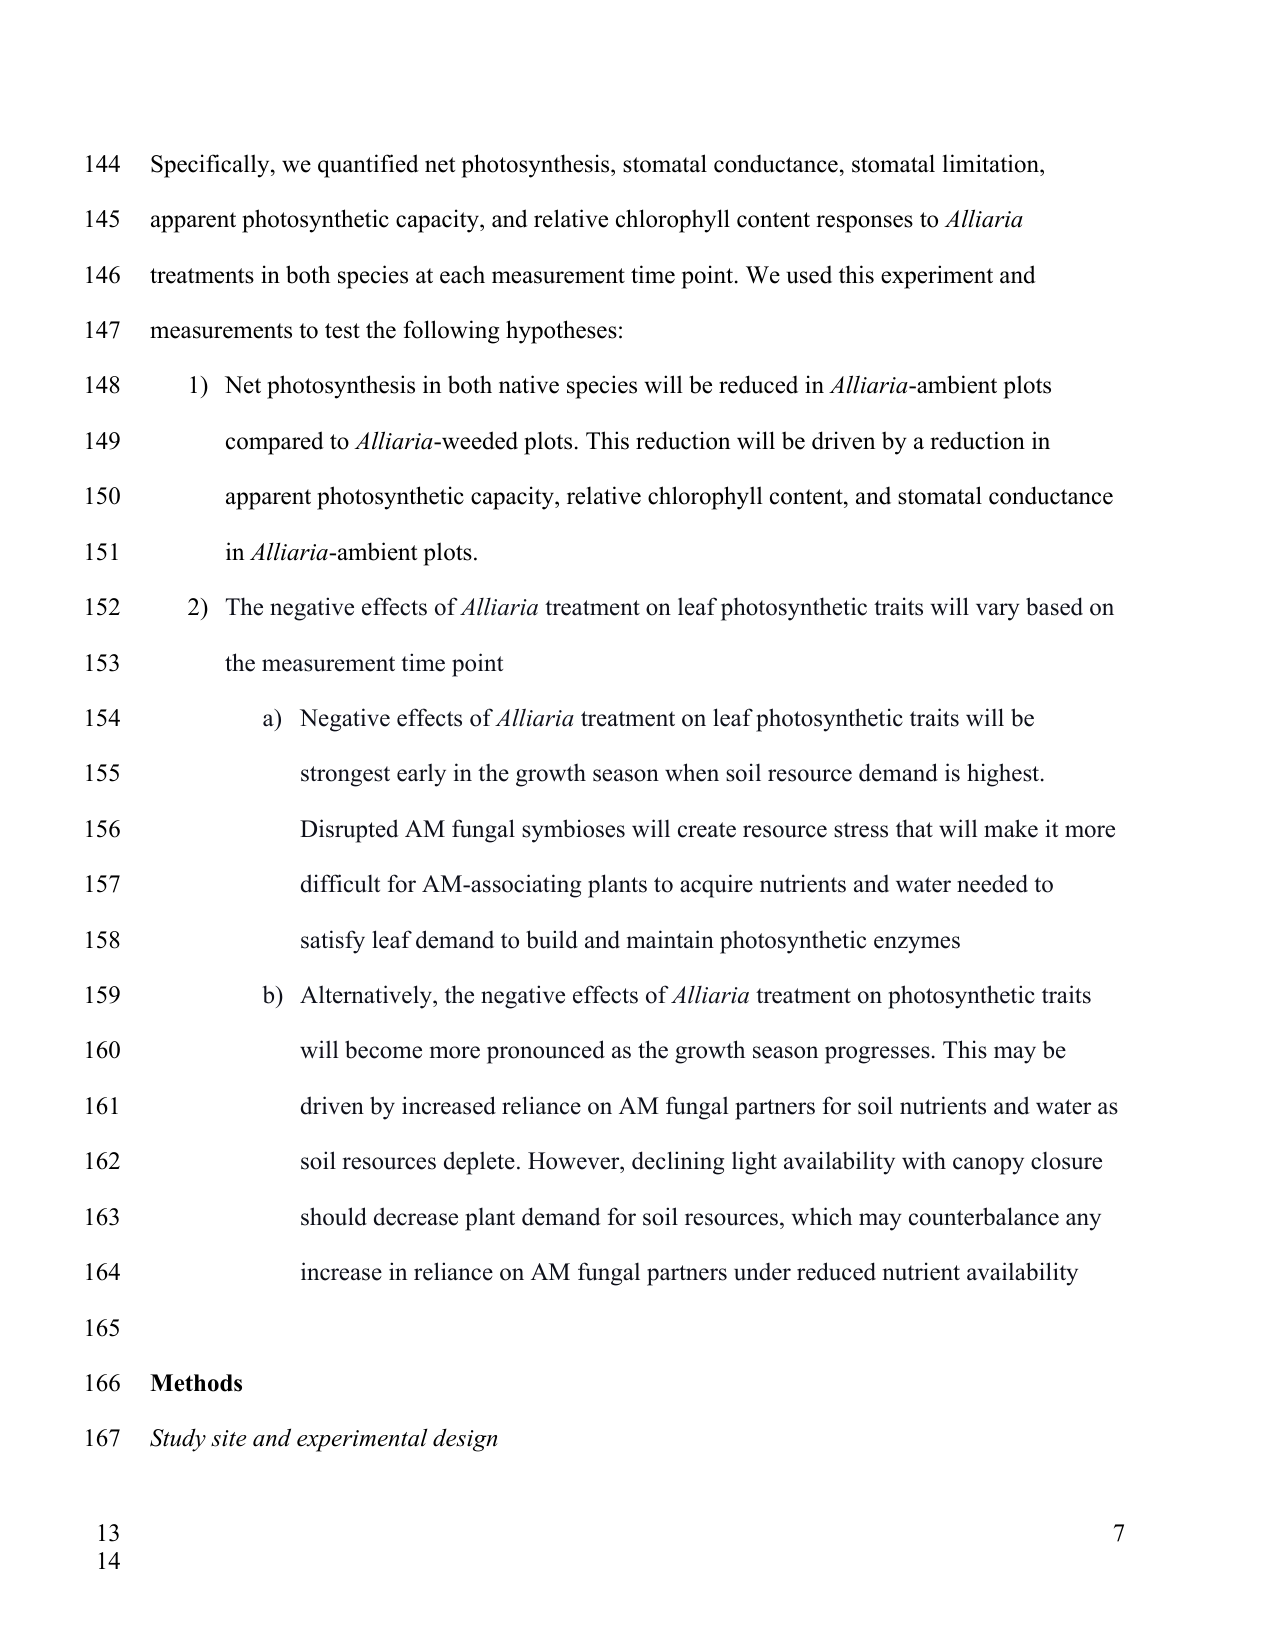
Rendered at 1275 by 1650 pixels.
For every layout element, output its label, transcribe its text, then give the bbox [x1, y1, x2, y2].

text Methods [150, 1369, 1125, 1397]
list Net photosynthesis in both native species will be reduced in Alliaria-ambient plots compared to Alliaria-weeded plots. This reduction will be driven by a reduction in apparent photosynthetic capacity, relative chlorophyll content, and stomatal conductance in Alliaria-ambient plots. [187, 372, 1125, 566]
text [150, 150, 1125, 344]
text Study site and experimental design [150, 1424, 1125, 1452]
list Alternatively, the negative effects of Alliaria treatment on photosynthetic traits will become more pronounced as the growth season progresses. This may be driven by increased reliance on AM fungal partners for soil nutrients and water as soil resources deplete. However, declining light availability with canopy closure should decrease plant demand for soil resources, which may counterbalance any increase in reliance on AM fungal partners under reduced nutrient availability [262, 981, 1125, 1286]
list The negative effects of Alliaria treatment on leaf photosynthetic traits will vary based on the measurement time point [187, 593, 1125, 676]
list Negative effects of Alliaria treatment on leaf photosynthetic traits will be strongest early in the growth season when soil resource demand is highest. Disrupted AM fungal symbioses will create resource stress that will make it more difficult for AM-associating plants to acquire nutrients and water needed to satisfy leaf demand to build and maintain photosynthetic enzymes [262, 704, 1125, 953]
